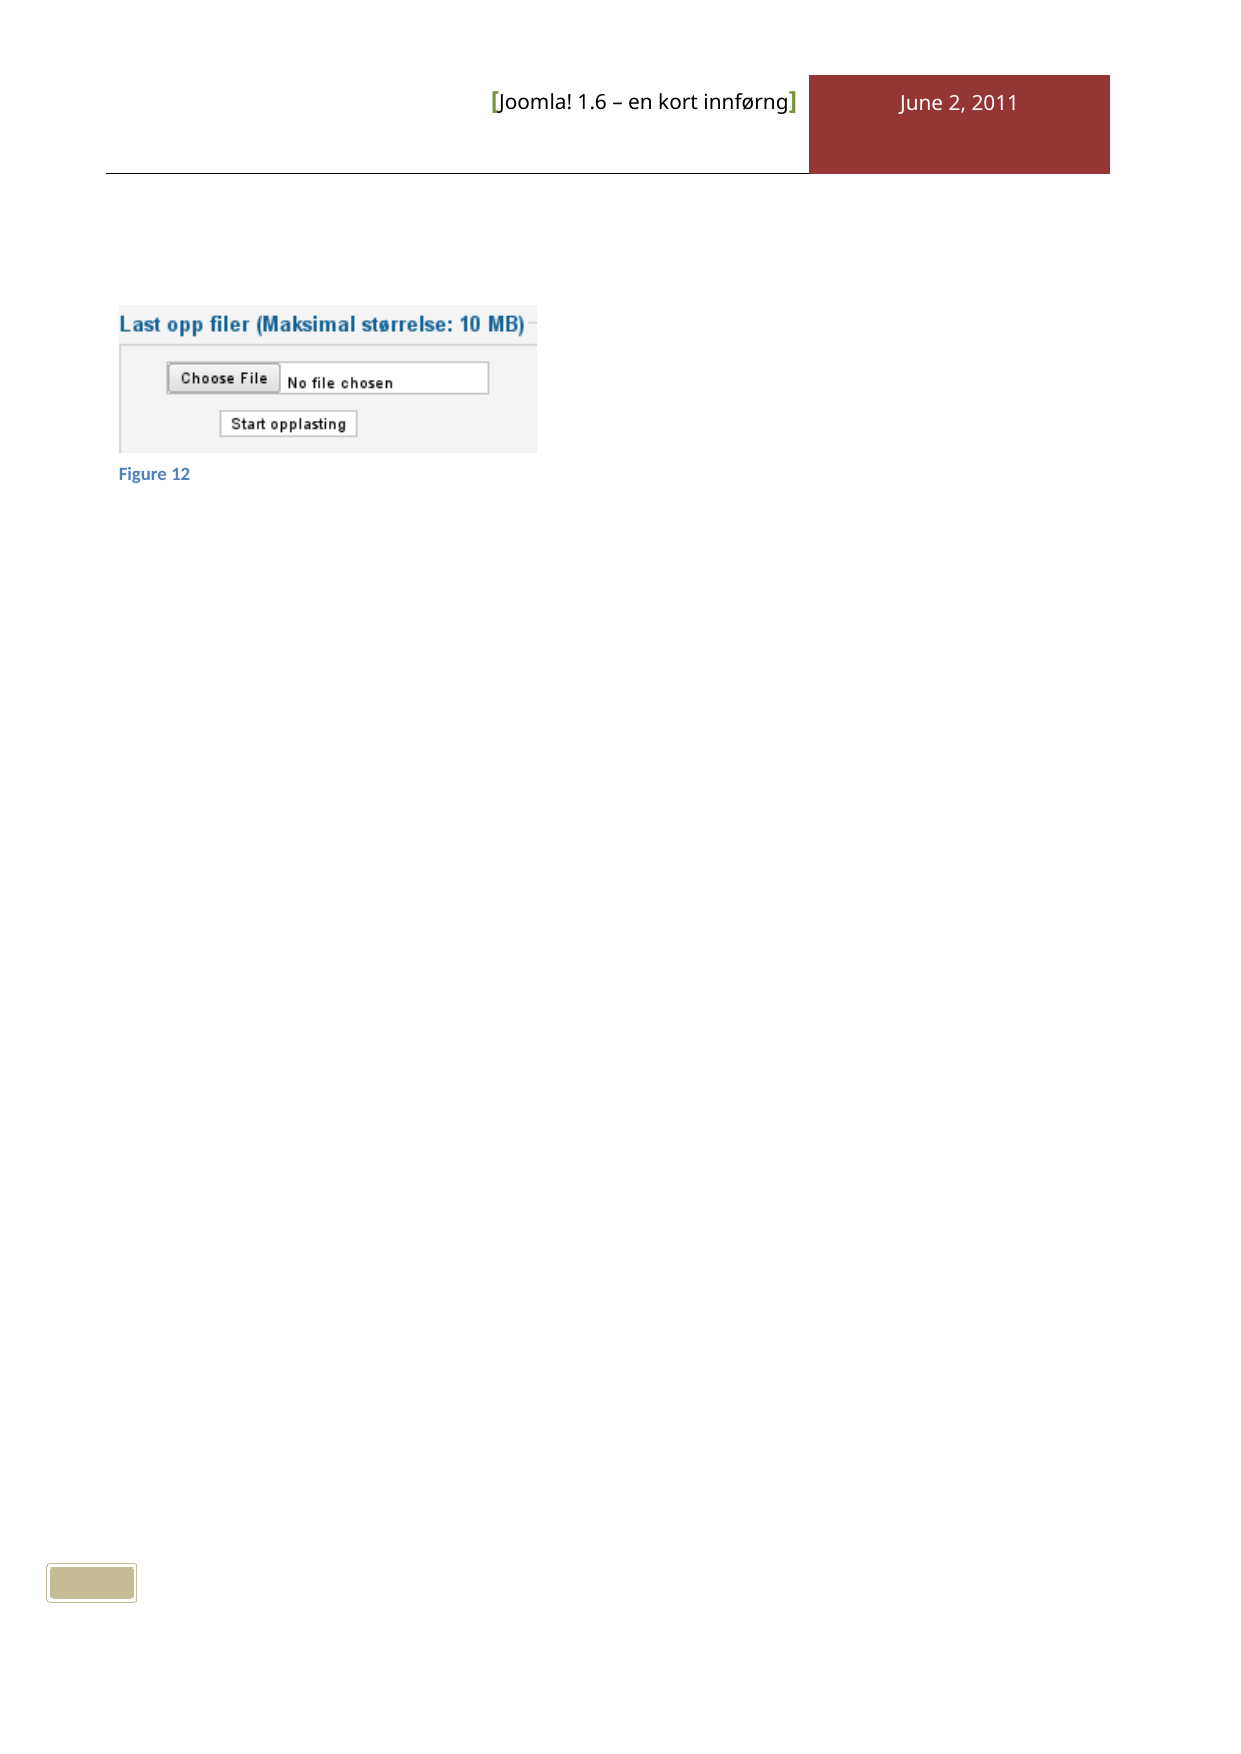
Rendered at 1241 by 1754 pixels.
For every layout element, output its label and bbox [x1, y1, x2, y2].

picture [118, 305, 538, 453]
